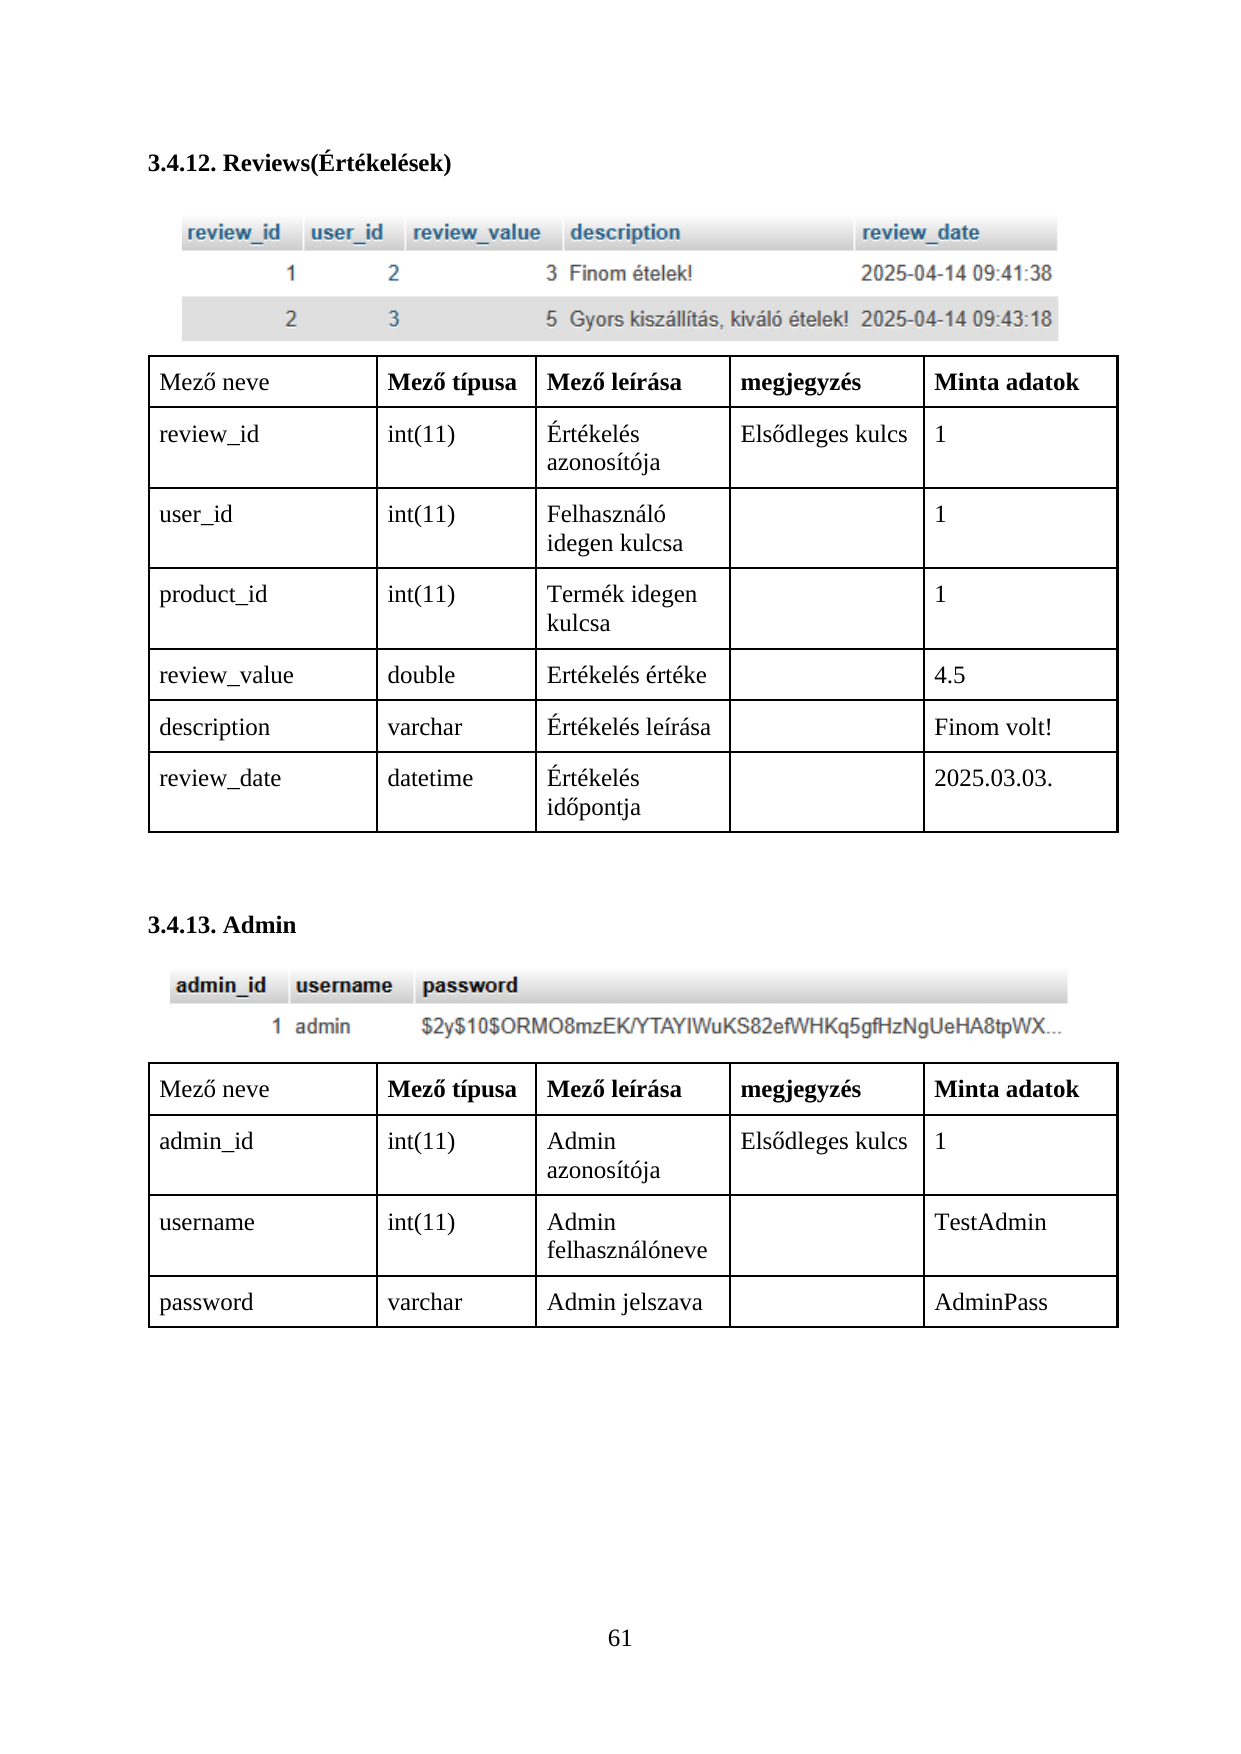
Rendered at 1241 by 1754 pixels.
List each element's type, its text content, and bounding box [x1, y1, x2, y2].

subtitle 3.4.12. Reviews(Értékelések) [148, 148, 1092, 176]
picture [170, 969, 1071, 1048]
picture [181, 205, 1059, 341]
subtitle 3.4.13. Admin [148, 910, 1092, 938]
